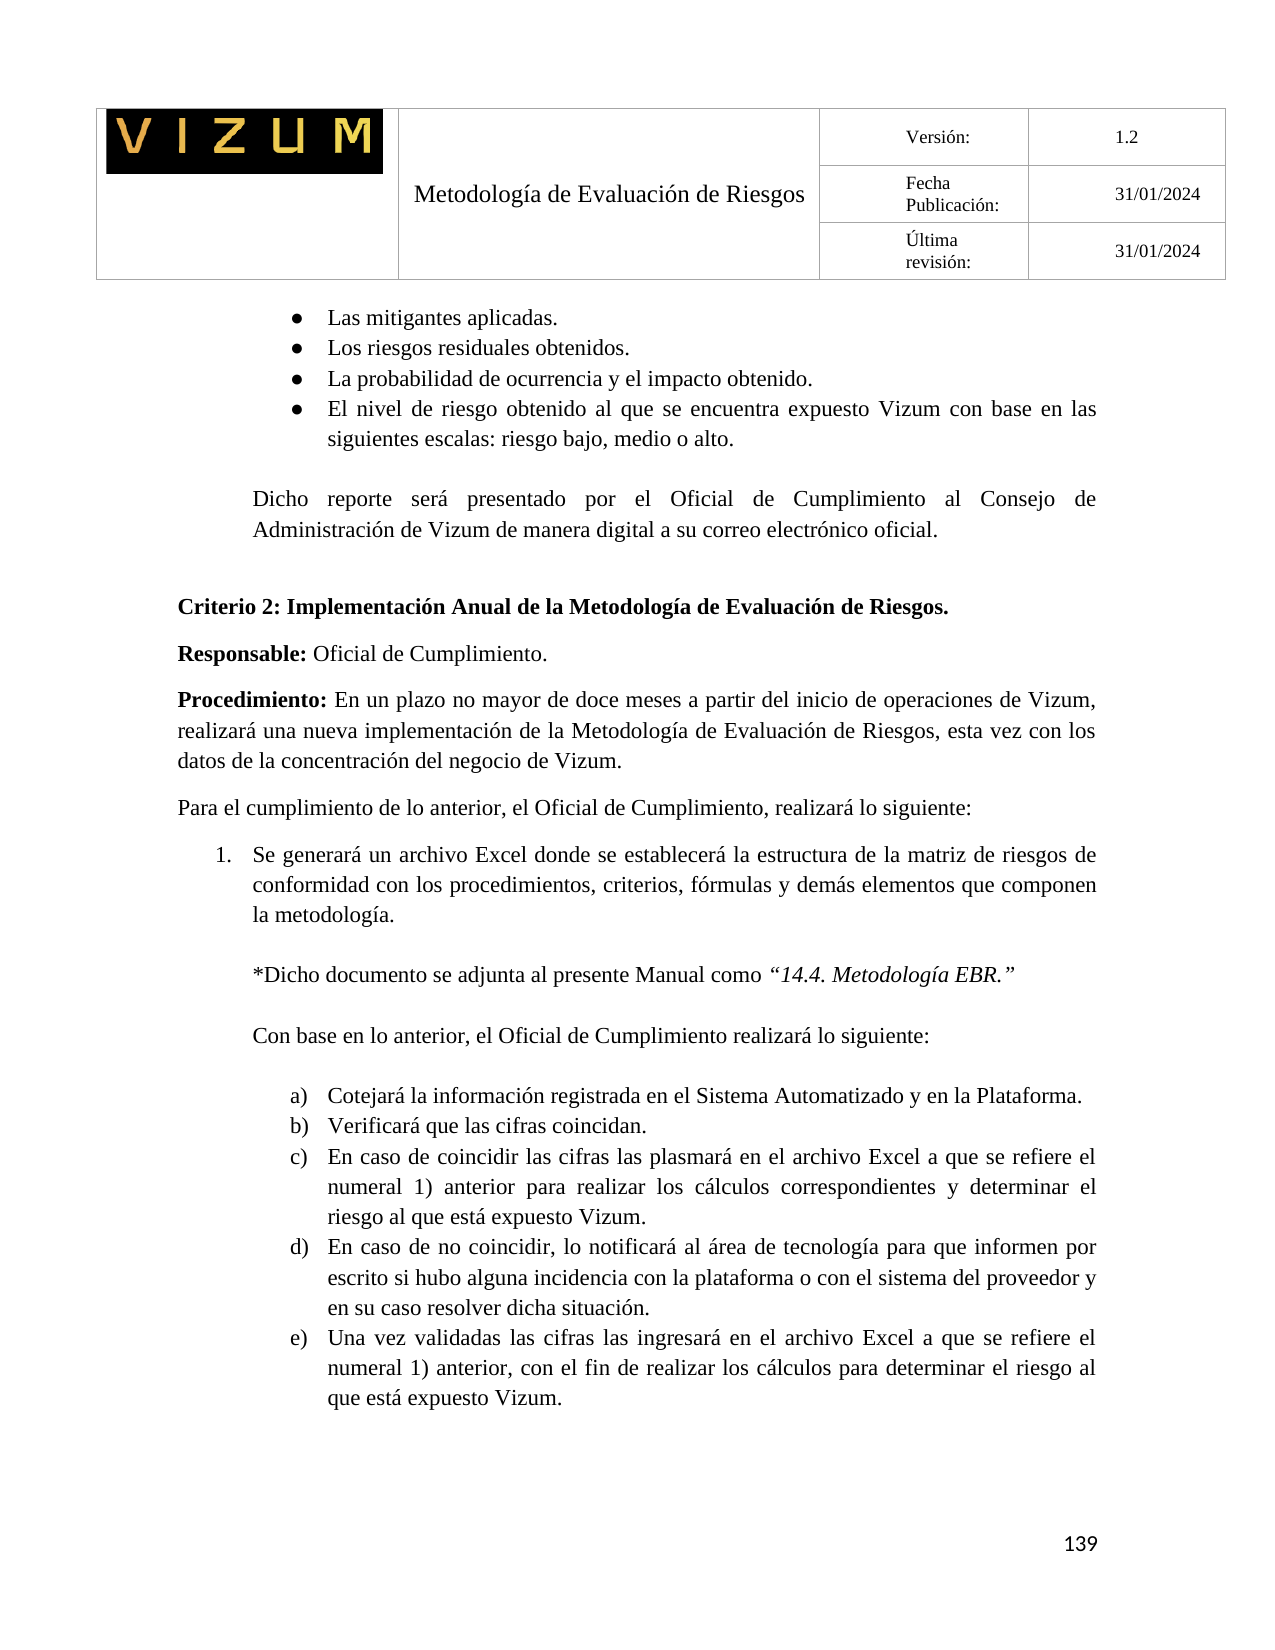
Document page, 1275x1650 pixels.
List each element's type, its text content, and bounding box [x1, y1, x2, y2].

text Criterio 2: Implementación Anual de la Metodología de Evaluación de Riesgos. [177, 593, 1098, 619]
picture [106, 109, 383, 174]
list Verificará que las cifras coincidan. [290, 1112, 1098, 1139]
list La probabilidad de ocurrencia y el impacto obtenido. [290, 364, 1098, 391]
text Responsable: Oficial de Cumplimiento. [177, 639, 1098, 666]
list Una vez validadas las cifras las ingresará en el archivo Excel a que se refiere el numeral 1) anterior, con el fin de realizar los cálculos para determinar el riesgo al que está expuesto Vizum. [290, 1324, 1098, 1411]
list El nivel de riesgo obtenido al que se encuentra expuesto Vizum con base en las siguientes escalas: riesgo bajo, medio o alto. [290, 395, 1098, 451]
text Procedimiento: En un plazo no mayor de doce meses a partir del inicio de operaciones de Vizum, realizará una nueva implementación de la Metodología de Evaluación de Riesgos, esta vez con los datos de la concentración del negocio de Vizum. [177, 686, 1098, 773]
list Cotejará la información registrada en el Sistema Automatizado y en la Plataforma. [290, 1082, 1098, 1109]
text Para el cumplimiento de lo anterior, el Oficial de Cumplimiento, realizará lo siguiente: [177, 794, 1098, 820]
list Los riesgos residuales obtenidos. [290, 334, 1098, 361]
text *Dicho documento se adjunta al presente Manual como “14.4. Metodología EBR.” [252, 961, 1098, 988]
text Con base en lo anterior, el Oficial de Cumplimiento realizará lo siguiente: [252, 1022, 1098, 1048]
list Se generará un archivo Excel donde se establecerá la estructura de la matriz de riesgos de conformidad con los procedimientos, criterios, fórmulas y demás elementos que componen la metodología. [215, 841, 1098, 927]
text Dicho reporte será presentado por el Oficial de Cumplimiento al Consejo de Administración de Vizum de manera digital a su correo electrónico oficial. [252, 485, 1098, 542]
list Las mitigantes aplicadas. [290, 304, 1098, 331]
list En caso de coincidir las cifras las plasmará en el archivo Excel a que se refiere el numeral 1) anterior para realizar los cálculos correspondientes y determinar el riesgo al que está expuesto Vizum. [290, 1143, 1098, 1229]
list En caso de no coincidir, lo notificará al área de tecnología para que informen por escrito si hubo alguna incidencia con la plataforma o con el sistema del proveedor y en su caso resolver dicha situación. [290, 1233, 1098, 1320]
